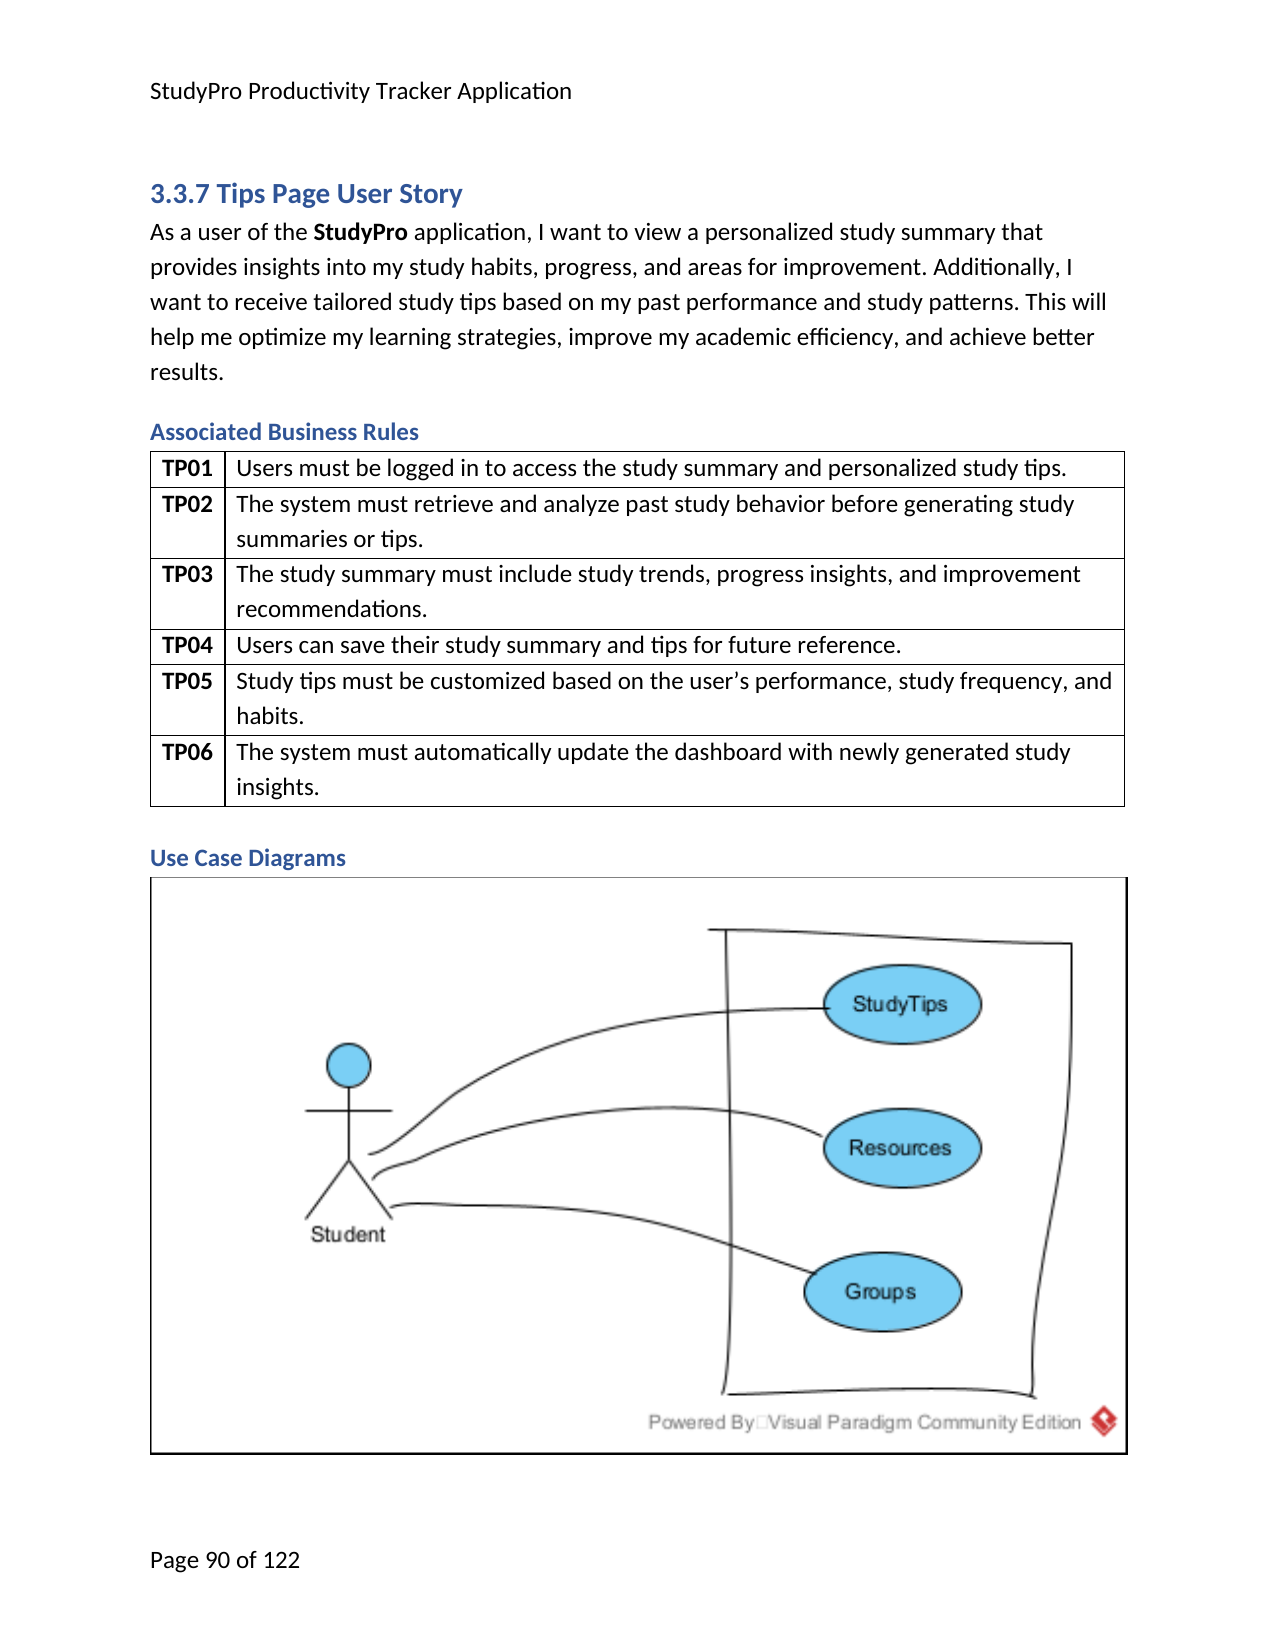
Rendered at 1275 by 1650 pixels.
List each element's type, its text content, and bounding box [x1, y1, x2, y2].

text As a user of the StudyPro application, I want to view a personalized study summary that provides insights into my study habits, progress, and areas for improvement. Additionally, I want to receive tailored study tips based on my past performance and study patterns. This will help me optimize my learning strategies, improve my academic efficiency, and achieve better results. [150, 216, 1125, 386]
table_cell TP06 [151, 736, 224, 806]
table_cell TP05 [151, 665, 224, 735]
text Associated Business Rules [150, 416, 1125, 446]
table_header Users must be logged in to access the study summary and personalized study tips. [226, 452, 1124, 487]
table_cell Users can save their study summary and tips for future reference. [226, 630, 1124, 664]
table_cell The system must automatically update the dashboard with newly generated study insights. [226, 736, 1124, 806]
table_cell TP04 [151, 630, 224, 664]
table_header TP01 [151, 452, 224, 487]
picture [150, 877, 1128, 1455]
table_cell The system must retrieve and analyze past study behavior before generating study summaries or tips. [226, 488, 1124, 558]
table_cell Study tips must be customized based on the user’s performance, study frequency, and habits. [226, 665, 1124, 735]
table_cell The study summary must include study trends, progress insights, and improvement recommendations. [226, 559, 1124, 628]
table_cell TP03 [151, 559, 224, 628]
subtitle Use Case Diagrams [150, 842, 1125, 872]
subtitle 3.3.7 Tips Page User Story [150, 175, 1125, 211]
table_cell TP02 [151, 488, 224, 558]
